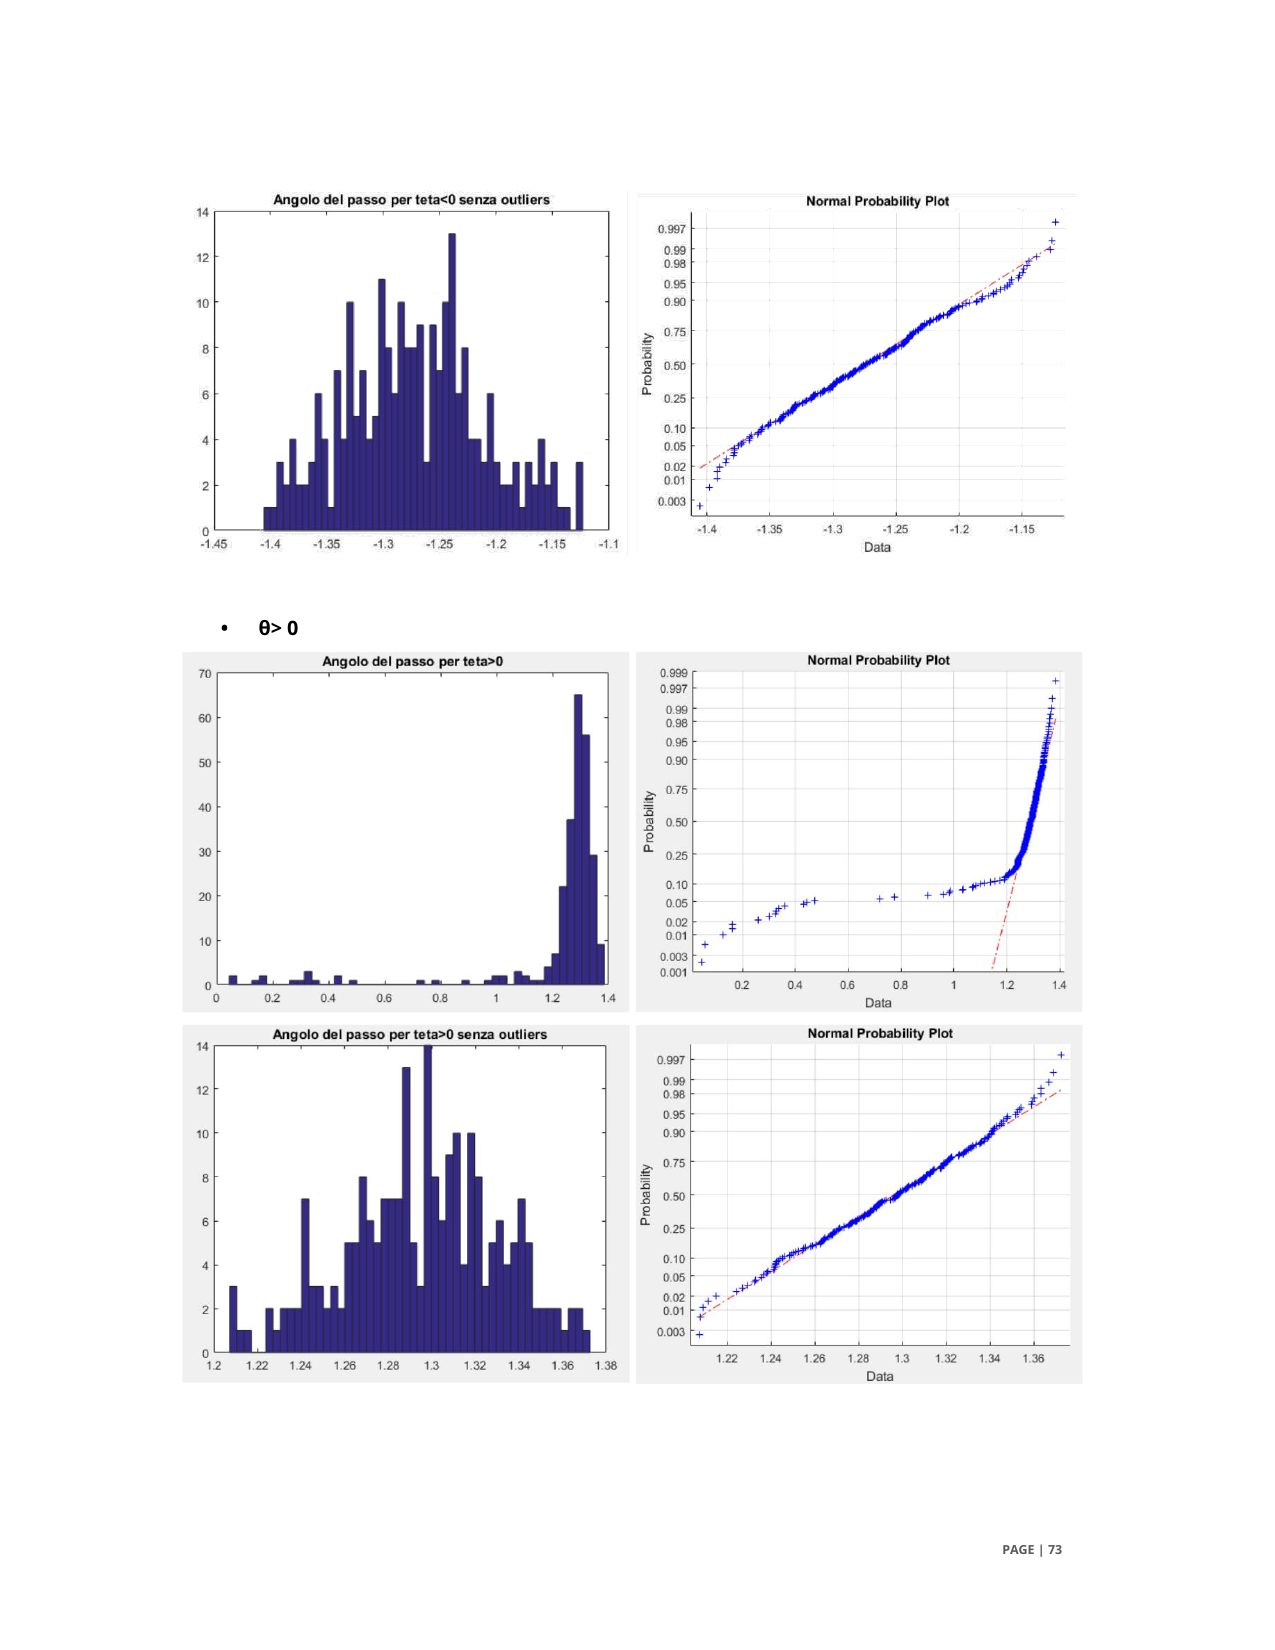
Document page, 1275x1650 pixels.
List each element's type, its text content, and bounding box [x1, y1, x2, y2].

picture [182, 191, 1077, 555]
picture [182, 652, 1083, 1384]
list θ> 0 [221, 614, 1125, 640]
text PAGE | 73 [1002, 1541, 1125, 1558]
